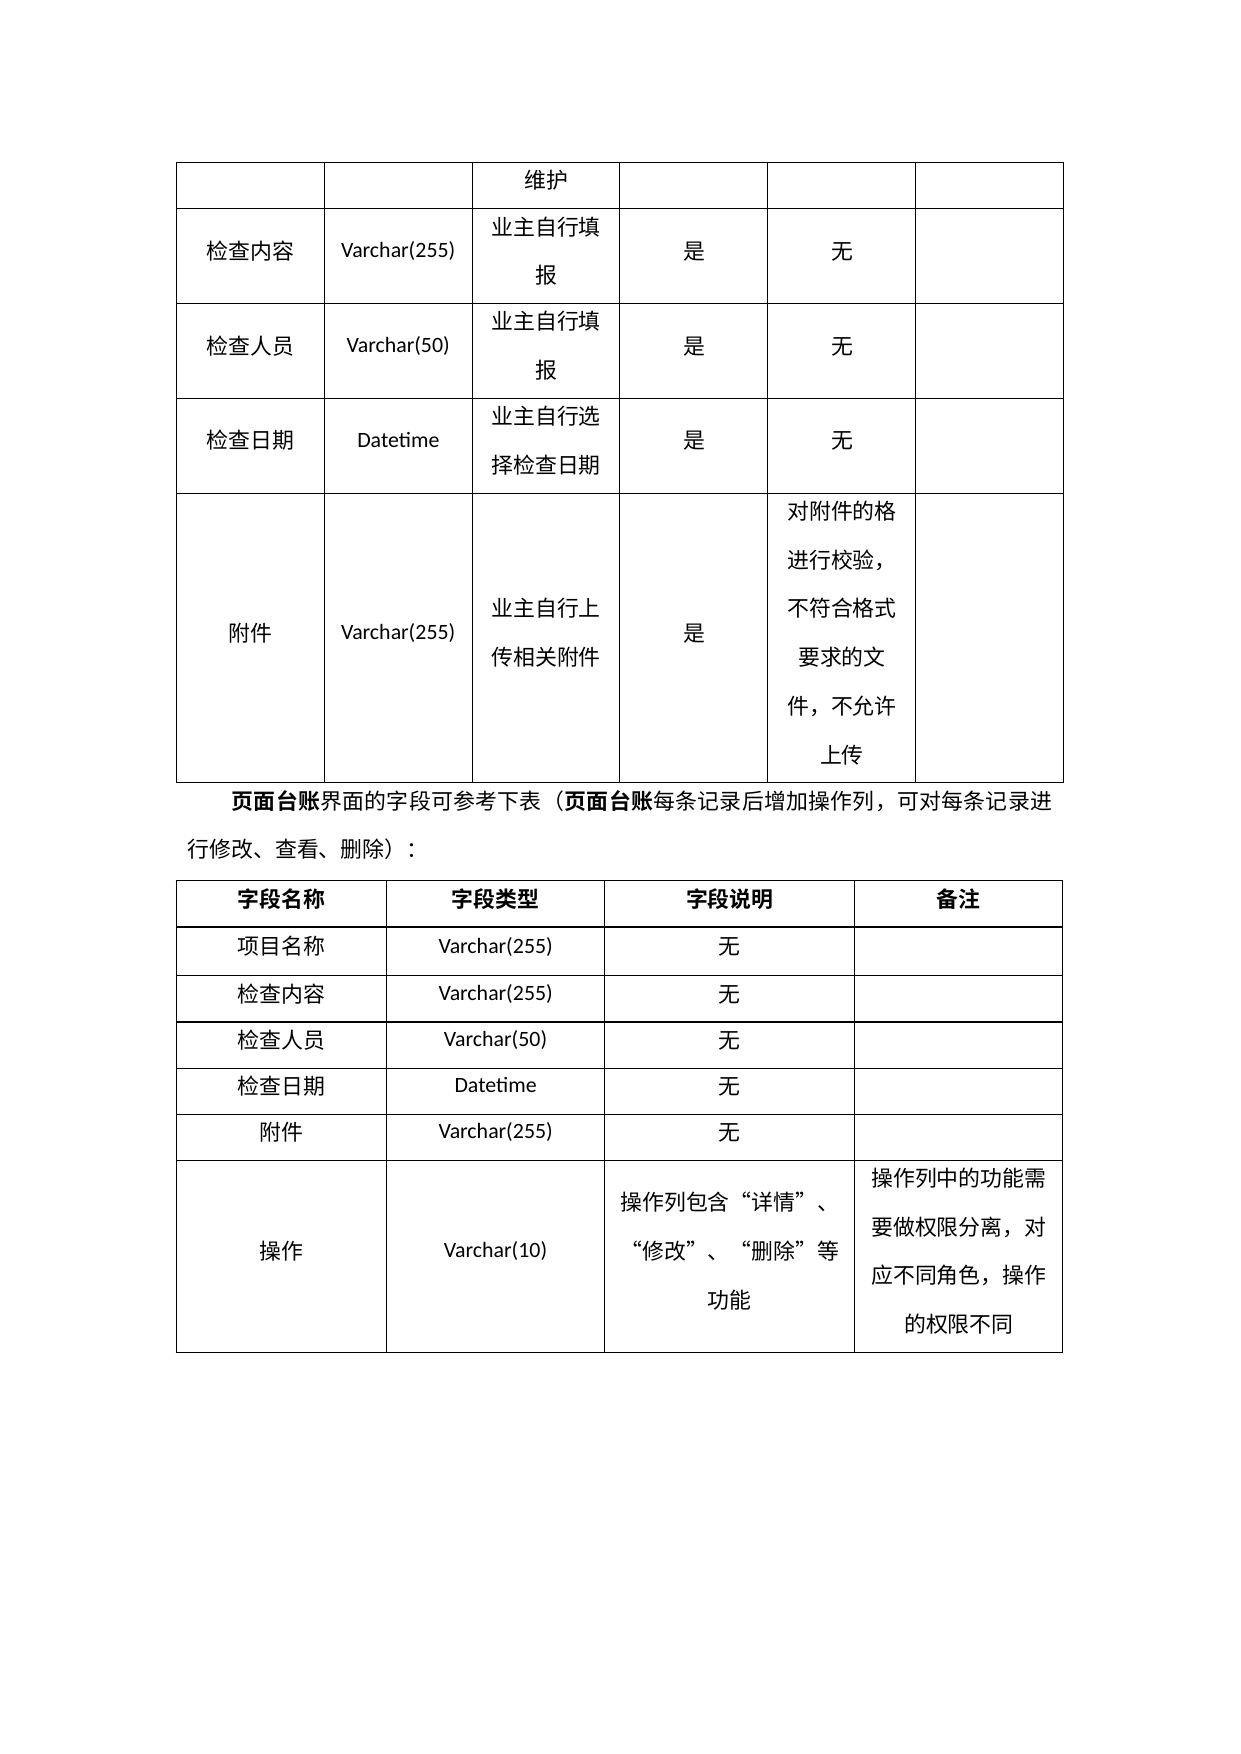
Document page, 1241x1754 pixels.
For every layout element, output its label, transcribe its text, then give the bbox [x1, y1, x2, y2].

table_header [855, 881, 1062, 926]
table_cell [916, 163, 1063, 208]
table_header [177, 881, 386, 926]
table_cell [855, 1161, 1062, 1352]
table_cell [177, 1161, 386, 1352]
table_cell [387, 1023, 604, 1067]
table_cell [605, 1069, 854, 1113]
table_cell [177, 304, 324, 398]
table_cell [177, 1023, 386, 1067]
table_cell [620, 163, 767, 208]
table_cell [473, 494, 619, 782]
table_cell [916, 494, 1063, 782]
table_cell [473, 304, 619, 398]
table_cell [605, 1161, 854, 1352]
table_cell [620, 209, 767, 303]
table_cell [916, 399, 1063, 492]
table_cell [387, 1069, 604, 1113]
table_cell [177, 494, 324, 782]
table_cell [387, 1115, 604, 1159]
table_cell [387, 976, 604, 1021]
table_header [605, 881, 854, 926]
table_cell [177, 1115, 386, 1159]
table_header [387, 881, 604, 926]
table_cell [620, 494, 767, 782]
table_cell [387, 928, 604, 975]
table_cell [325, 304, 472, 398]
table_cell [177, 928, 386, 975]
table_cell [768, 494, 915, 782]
text 页面台账界面的字段可参考下表（页面台账每条记录后增加操作列，可对每条记录进行修改、查看、删除）： [187, 783, 1053, 864]
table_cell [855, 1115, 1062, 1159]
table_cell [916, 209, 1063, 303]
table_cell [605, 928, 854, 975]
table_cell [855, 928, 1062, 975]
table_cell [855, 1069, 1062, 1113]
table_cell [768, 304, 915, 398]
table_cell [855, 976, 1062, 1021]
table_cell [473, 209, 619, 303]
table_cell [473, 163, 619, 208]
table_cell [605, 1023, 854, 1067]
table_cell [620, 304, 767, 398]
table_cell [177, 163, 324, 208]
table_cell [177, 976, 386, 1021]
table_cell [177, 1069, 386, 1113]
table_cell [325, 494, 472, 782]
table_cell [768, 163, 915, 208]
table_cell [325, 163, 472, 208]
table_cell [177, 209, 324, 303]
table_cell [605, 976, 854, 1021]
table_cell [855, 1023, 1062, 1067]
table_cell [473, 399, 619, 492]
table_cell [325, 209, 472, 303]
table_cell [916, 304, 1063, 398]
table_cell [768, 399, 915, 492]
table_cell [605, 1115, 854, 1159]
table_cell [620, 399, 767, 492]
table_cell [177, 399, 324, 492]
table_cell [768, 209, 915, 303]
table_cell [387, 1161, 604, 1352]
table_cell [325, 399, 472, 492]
